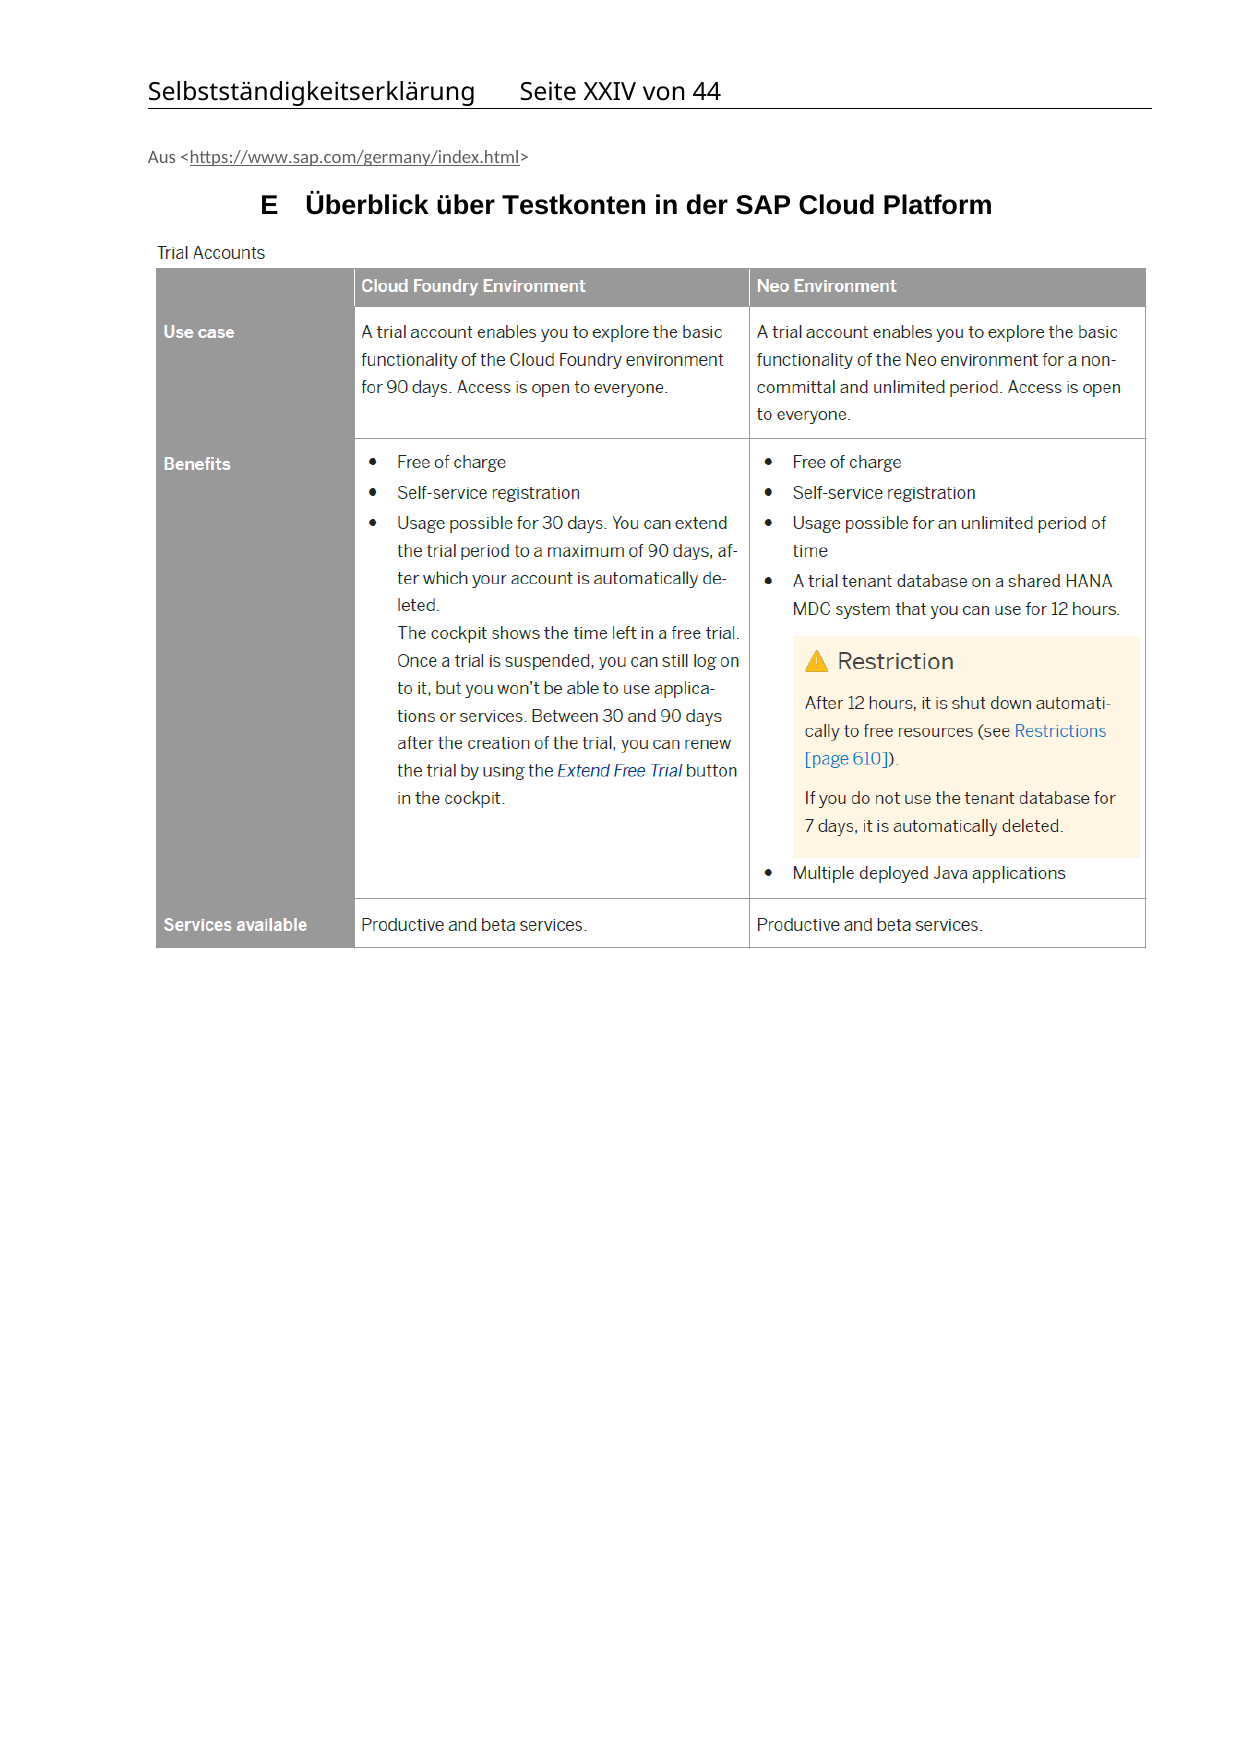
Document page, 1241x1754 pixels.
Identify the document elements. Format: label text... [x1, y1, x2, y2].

text Aus <https://www.sap.com/germany/index.html> [148, 145, 1152, 168]
picture [147, 235, 1152, 957]
text Überblick über Testkonten in der SAP Cloud Platform [260, 189, 1152, 220]
